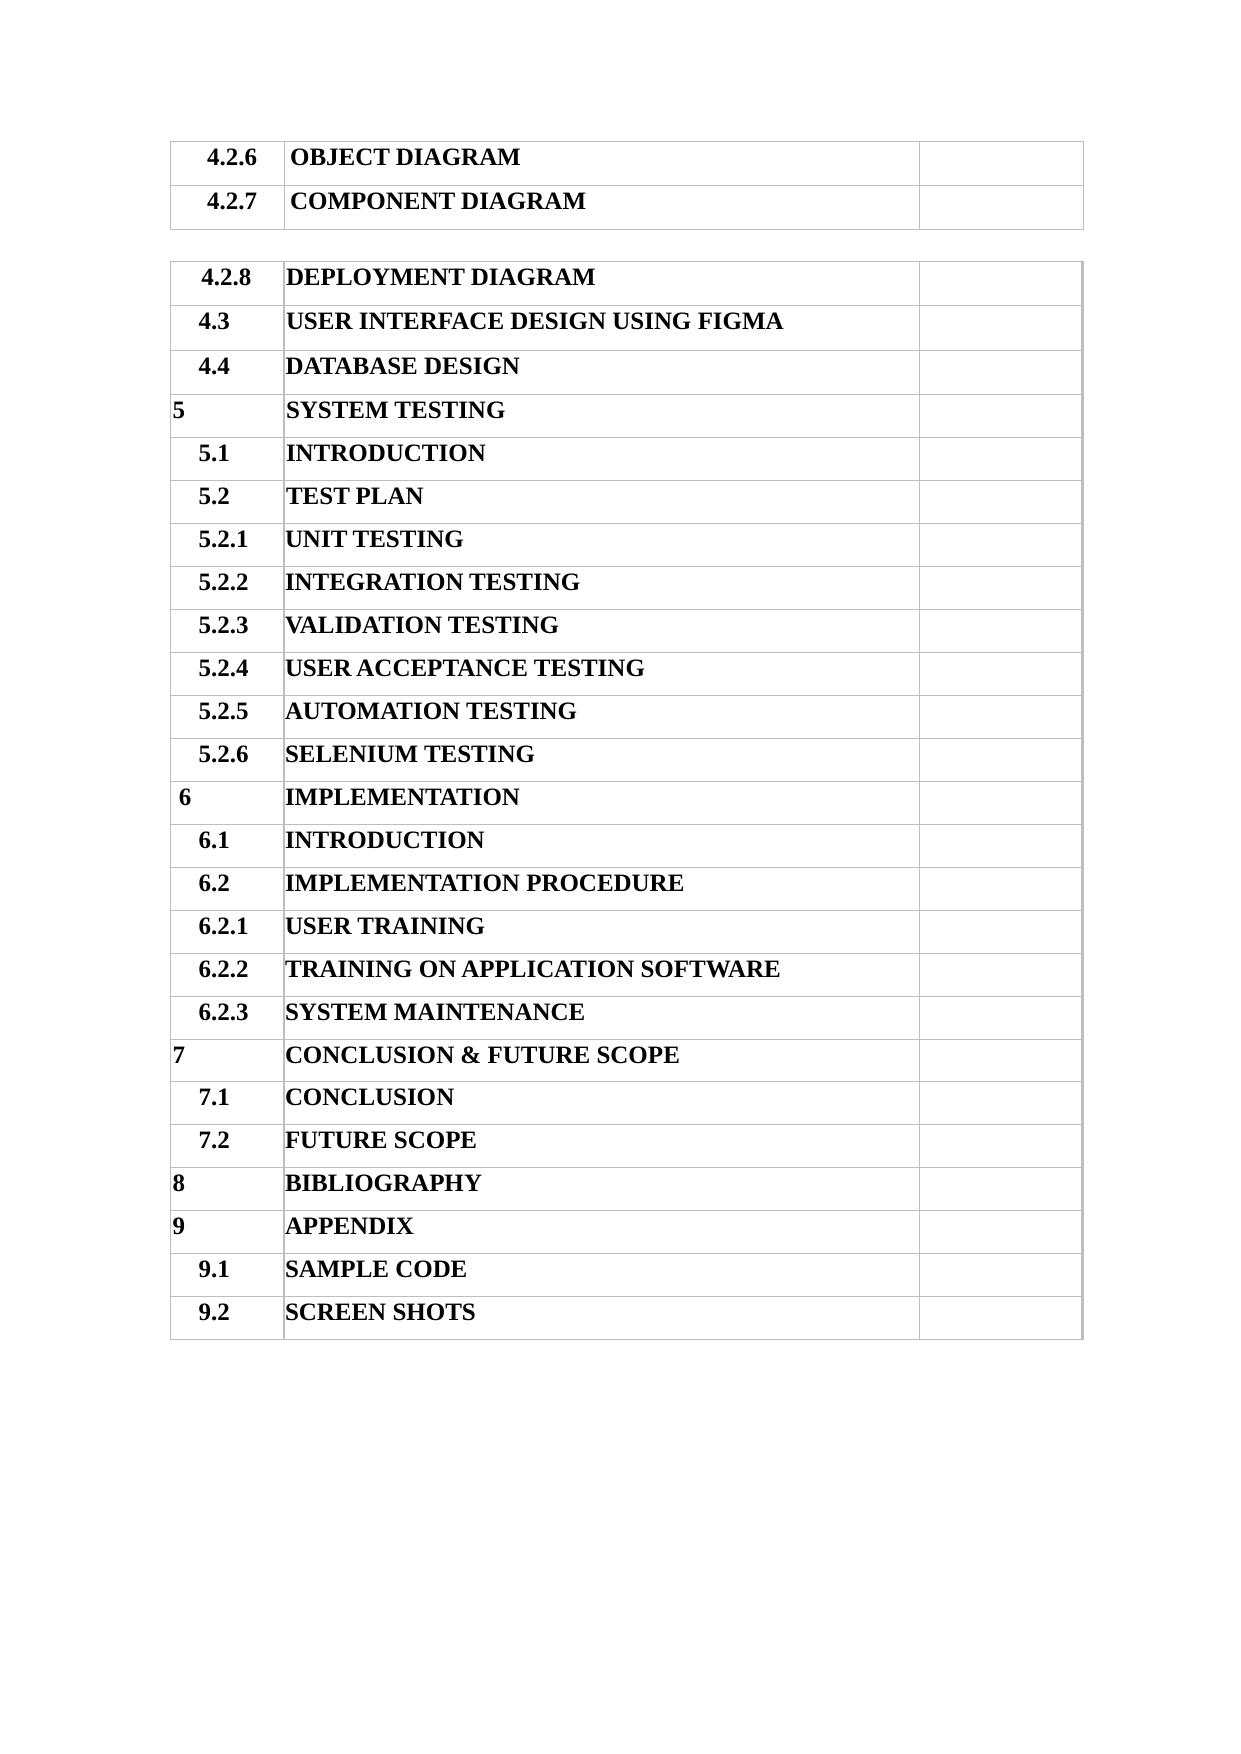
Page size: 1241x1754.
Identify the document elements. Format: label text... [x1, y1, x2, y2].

table_header 4.2.8 [171, 262, 283, 305]
table_header [920, 262, 1081, 305]
table_cell [920, 1254, 1081, 1296]
table_cell [920, 351, 1081, 394]
table_header DEPLOYMENT DIAGRAM [285, 262, 919, 305]
table_cell IMPLEMENTATION PROCEDURE [285, 868, 919, 909]
table_cell SCREEN SHOTS [285, 1297, 919, 1339]
table_cell 4.3 [171, 306, 283, 350]
table_cell 6.1 [171, 825, 283, 867]
table_cell [920, 142, 1083, 185]
table_cell [920, 306, 1081, 350]
table_cell [920, 954, 1081, 996]
table_cell 7.1 [171, 1082, 283, 1124]
table_cell 5.2.1 [171, 524, 283, 566]
table_cell 9.1 [171, 1254, 283, 1296]
table_cell DATABASE DESIGN [285, 351, 919, 394]
table_cell COMPONENT DIAGRAM [285, 186, 919, 229]
table_cell VALIDATION TESTING [285, 610, 919, 652]
table_cell IMPLEMENTATION [285, 782, 919, 824]
table_cell 8 [171, 1168, 283, 1210]
table_cell UNIT TESTING [285, 524, 919, 566]
table_cell [920, 395, 1081, 437]
table_cell [920, 653, 1081, 695]
table_cell 6.2.1 [171, 911, 283, 952]
table_cell 9 [171, 1211, 283, 1253]
table_cell [920, 911, 1081, 952]
table_cell [920, 1040, 1081, 1081]
table_cell CONCLUSION & FUTURE SCOPE [285, 1040, 919, 1081]
table_cell SAMPLE CODE [285, 1254, 919, 1296]
table_cell 5.2 [171, 481, 283, 523]
table_cell [920, 1168, 1081, 1210]
table_cell USER TRAINING [285, 911, 919, 952]
table_cell [920, 186, 1083, 229]
table_cell 4.2.7 [171, 186, 284, 229]
table_cell INTRODUCTION [285, 438, 919, 480]
table_cell [920, 567, 1081, 609]
table_cell 9.2 [171, 1297, 283, 1339]
table_cell 6.2 [171, 868, 283, 909]
table_cell USER INTERFACE DESIGN USING FIGMA [285, 306, 919, 350]
table_cell 4.4 [171, 351, 283, 394]
table_cell [920, 438, 1081, 480]
table_cell [920, 1297, 1081, 1339]
table_cell 5.2.3 [171, 610, 283, 652]
table_cell INTRODUCTION [285, 825, 919, 867]
table_cell 4.2.6 [171, 142, 284, 185]
table_cell [920, 739, 1081, 781]
table_cell AUTOMATION TESTING [285, 696, 919, 738]
table_cell 5.1 [171, 438, 283, 480]
table_cell 6.2.2 [171, 954, 283, 996]
table_cell 5.2.4 [171, 653, 283, 695]
table_cell TRAINING ON APPLICATION SOFTWARE [285, 954, 919, 996]
table_cell 5.2.2 [171, 567, 283, 609]
table_cell INTEGRATION TESTING [285, 567, 919, 609]
table_cell SYSTEM TESTING [285, 395, 919, 437]
table_cell SYSTEM MAINTENANCE [285, 997, 919, 1038]
table_cell [920, 696, 1081, 738]
table_cell [920, 524, 1081, 566]
table_cell [920, 481, 1081, 523]
table_cell [920, 782, 1081, 824]
table_cell 7.2 [171, 1125, 283, 1167]
table_cell OBJECT DIAGRAM [285, 142, 919, 185]
table_cell [920, 997, 1081, 1038]
table_cell FUTURE SCOPE [285, 1125, 919, 1167]
table_cell 6.2.3 [171, 997, 283, 1038]
table_cell [920, 1125, 1081, 1167]
table_cell [920, 825, 1081, 867]
table_cell SELENIUM TESTING [285, 739, 919, 781]
table_cell [920, 1211, 1081, 1253]
table_cell [920, 1082, 1081, 1124]
table_cell 5.2.5 [171, 696, 283, 738]
table_cell CONCLUSION [285, 1082, 919, 1124]
table_cell [920, 610, 1081, 652]
table_cell BIBLIOGRAPHY [285, 1168, 919, 1210]
table_cell USER ACCEPTANCE TESTING [285, 653, 919, 695]
table_cell 6 [171, 782, 283, 824]
table_cell 5 [171, 395, 283, 437]
table_cell 7 [171, 1040, 283, 1081]
table_cell APPENDIX [285, 1211, 919, 1253]
table_cell 5.2.6 [171, 739, 283, 781]
table_cell [920, 868, 1081, 909]
table_cell TEST PLAN [285, 481, 919, 523]
